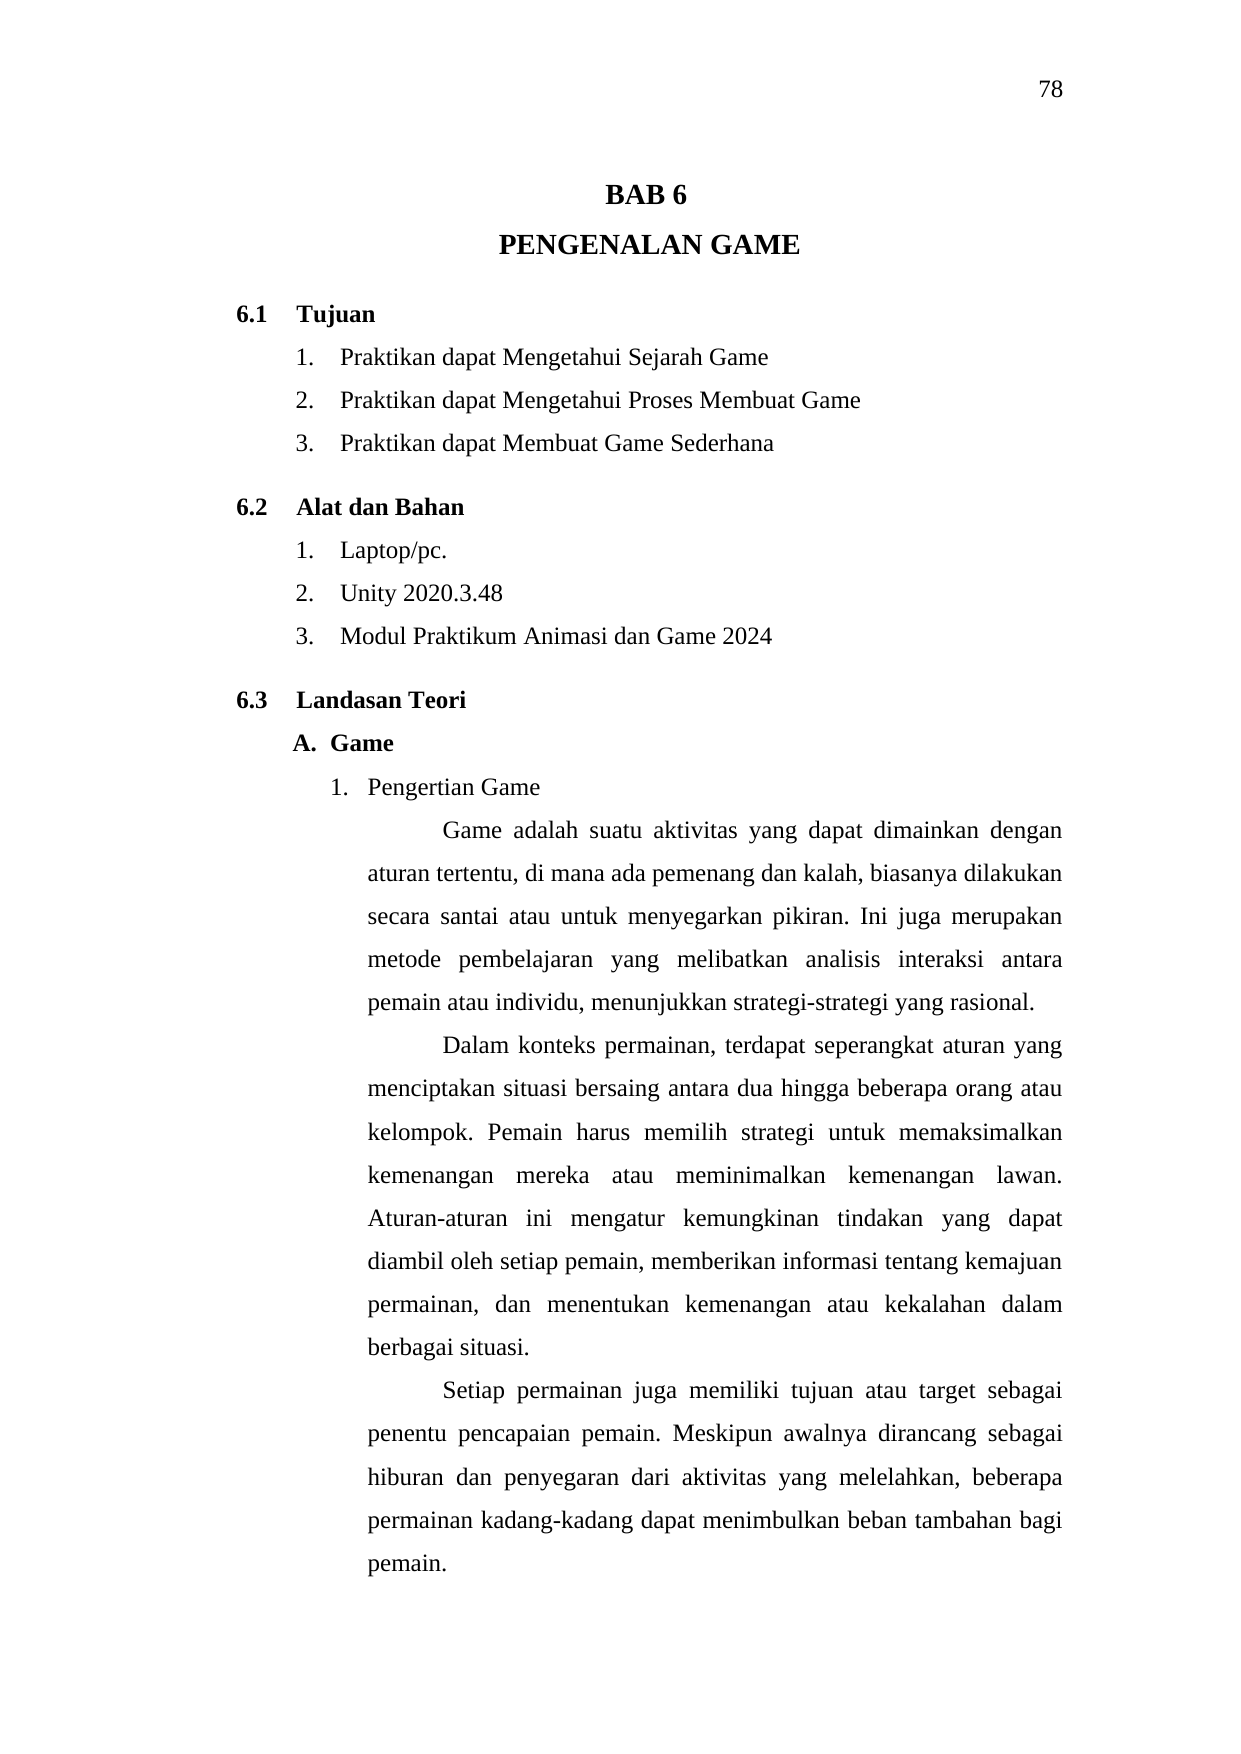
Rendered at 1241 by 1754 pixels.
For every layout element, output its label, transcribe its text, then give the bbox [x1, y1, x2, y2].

list Unity 2020.3.48 [295, 578, 1063, 607]
list Praktikan dapat Mengetahui Proses Membuat Game [295, 385, 1063, 414]
subtitle PENGENALAN GAME [236, 177, 1063, 261]
list Game [292, 728, 1063, 757]
text Setiap permainan juga memiliki tujuan atau target sebagai penentu pencapaian pemain. Meskipun awalnya dirancang sebagai hiburan dan penyegaran dari aktivitas yang melelahkan, beberapa permainan kadang-kadang dapat menimbulkan beban tambahan bagi pemain. [367, 1375, 1063, 1577]
list Pengertian Game [330, 772, 1063, 800]
list Laptop/pc. [295, 535, 1063, 564]
text Dalam konteks permainan, terdapat seperangkat aturan yang menciptakan situasi bersaing antara dua hingga beberapa orang atau kelompok. Pemain harus memilih strategi untuk memaksimalkan kemenangan mereka atau meminimalkan kemenangan lawan. Aturan-aturan ini mengatur kemungkinan tindakan yang dapat diambil oleh setiap pemain, memberikan informasi tentang kemajuan permainan, dan menentukan kemenangan atau kekalahan dalam berbagai situasi. [367, 1030, 1063, 1361]
text Game adalah suatu aktivitas yang dapat dimainkan dengan aturan tertentu, di mana ada pemenang dan kalah, biasanya dilakukan secara santai atau untuk menyegarkan pikiran. Ini juga merupakan metode pembelajaran yang melibatkan analisis interaksi antara pemain atau individu, menunjukkan strategi-strategi yang rasional. [367, 815, 1063, 1016]
list Praktikan dapat Mengetahui Sejarah Game [295, 342, 1063, 371]
list Modul Praktikum Animasi dan Game 2024 [295, 621, 1063, 650]
list Praktikan dapat Membuat Game Sederhana [295, 428, 1063, 457]
subtitle Tujuan [236, 299, 1063, 327]
subtitle Landasan Teori [236, 685, 1063, 714]
subtitle Alat dan Bahan [236, 492, 1063, 521]
